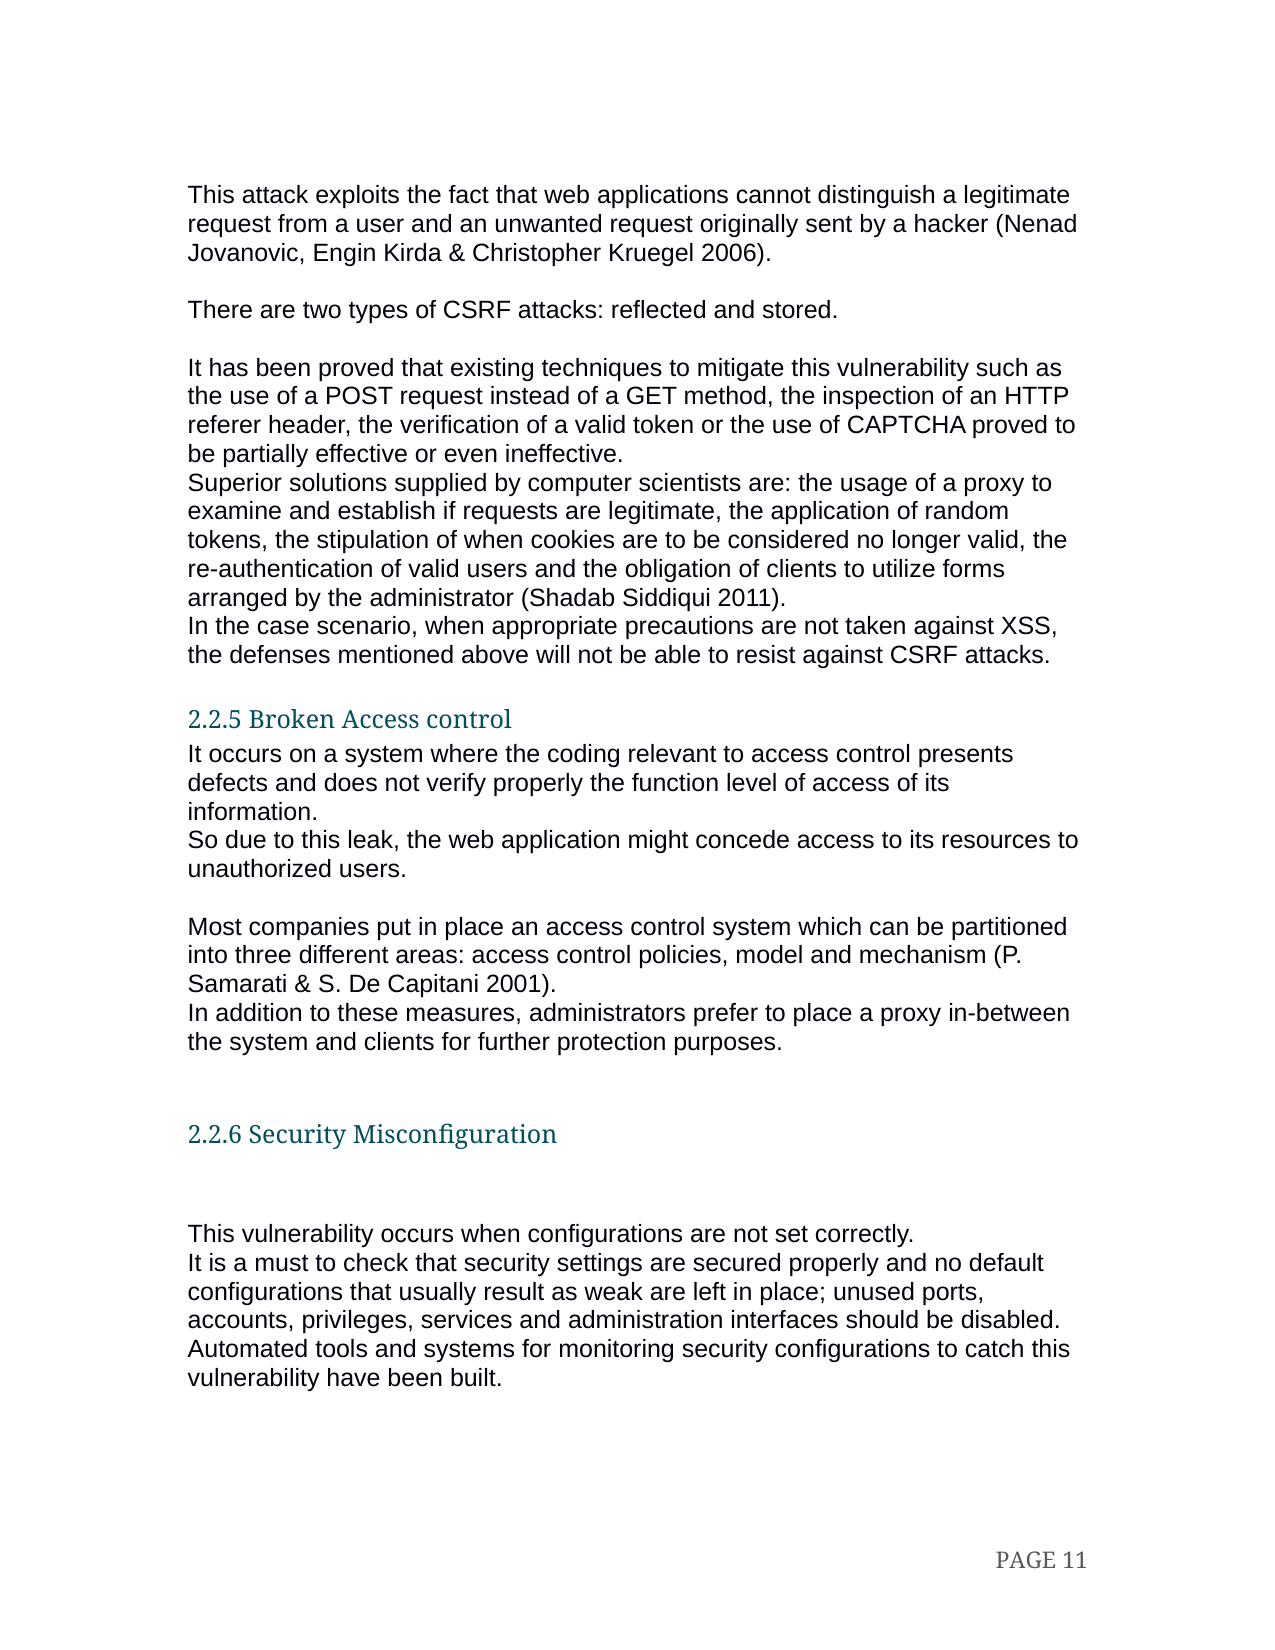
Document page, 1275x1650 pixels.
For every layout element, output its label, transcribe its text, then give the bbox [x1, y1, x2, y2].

text In the case scenario, when appropriate precautions are not taken against XSS, the defenses mentioned above will not be able to resist against CSRF attacks. [187, 611, 1087, 669]
text So due to this leak, the web application might concede access to its resources to unauthorized users. [187, 825, 1087, 883]
subtitle 2.2.6 Security Misconfiguration [187, 1117, 1087, 1151]
subtitle 2.2.5 Broken Access control [187, 702, 1087, 736]
text Automated tools and systems for monitoring security configurations to catch this vulnerability have been built. [187, 1334, 1087, 1392]
text Most companies put in place an access control system which can be partitioned into three different areas: access control policies, model and mechanism (P. Samarati & S. De Capitani 2001). [187, 912, 1087, 998]
text It has been proved that existing techniques to mitigate this vulnerability such as the use of a POST request instead of a GET method, the inspection of an HTTP referer header, the verification of a valid token or the use of CAPTCHA proved to be partially effective or even ineffective. [187, 352, 1087, 467]
text There are two types of CSRF attacks: reflected and stored. [187, 295, 1087, 324]
text It occurs on a system where the coding relevant to access control presents defects and does not verify properly the function level of access of its information. [187, 739, 1087, 825]
text This vulnerability occurs when configurations are not set correctly. [187, 1219, 1087, 1248]
text This attack exploits the fact that web applications cannot distinguish a legitimate request from a user and an unwanted request originally sent by a hacker (Nenad Jovanovic, Engin Kirda & Christopher Kruegel 2006). [187, 180, 1087, 266]
text In addition to these measures, administrators prefer to place a proxy in-between the system and clients for further protection purposes. [187, 998, 1087, 1055]
text Superior solutions supplied by computer scientists are: the usage of a proxy to examine and establish if requests are legitimate, the application of random tokens, the stipulation of when cookies are to be considered no longer valid, the re-authentication of valid users and the obligation of clients to utilize forms arranged by the administrator (Shadab Siddiqui 2011). [187, 467, 1087, 611]
text It is a must to check that security settings are secured properly and no default configurations that usually result as weak are left in place; unused ports, accounts, privileges, services and administration interfaces should be disabled. [187, 1248, 1087, 1334]
